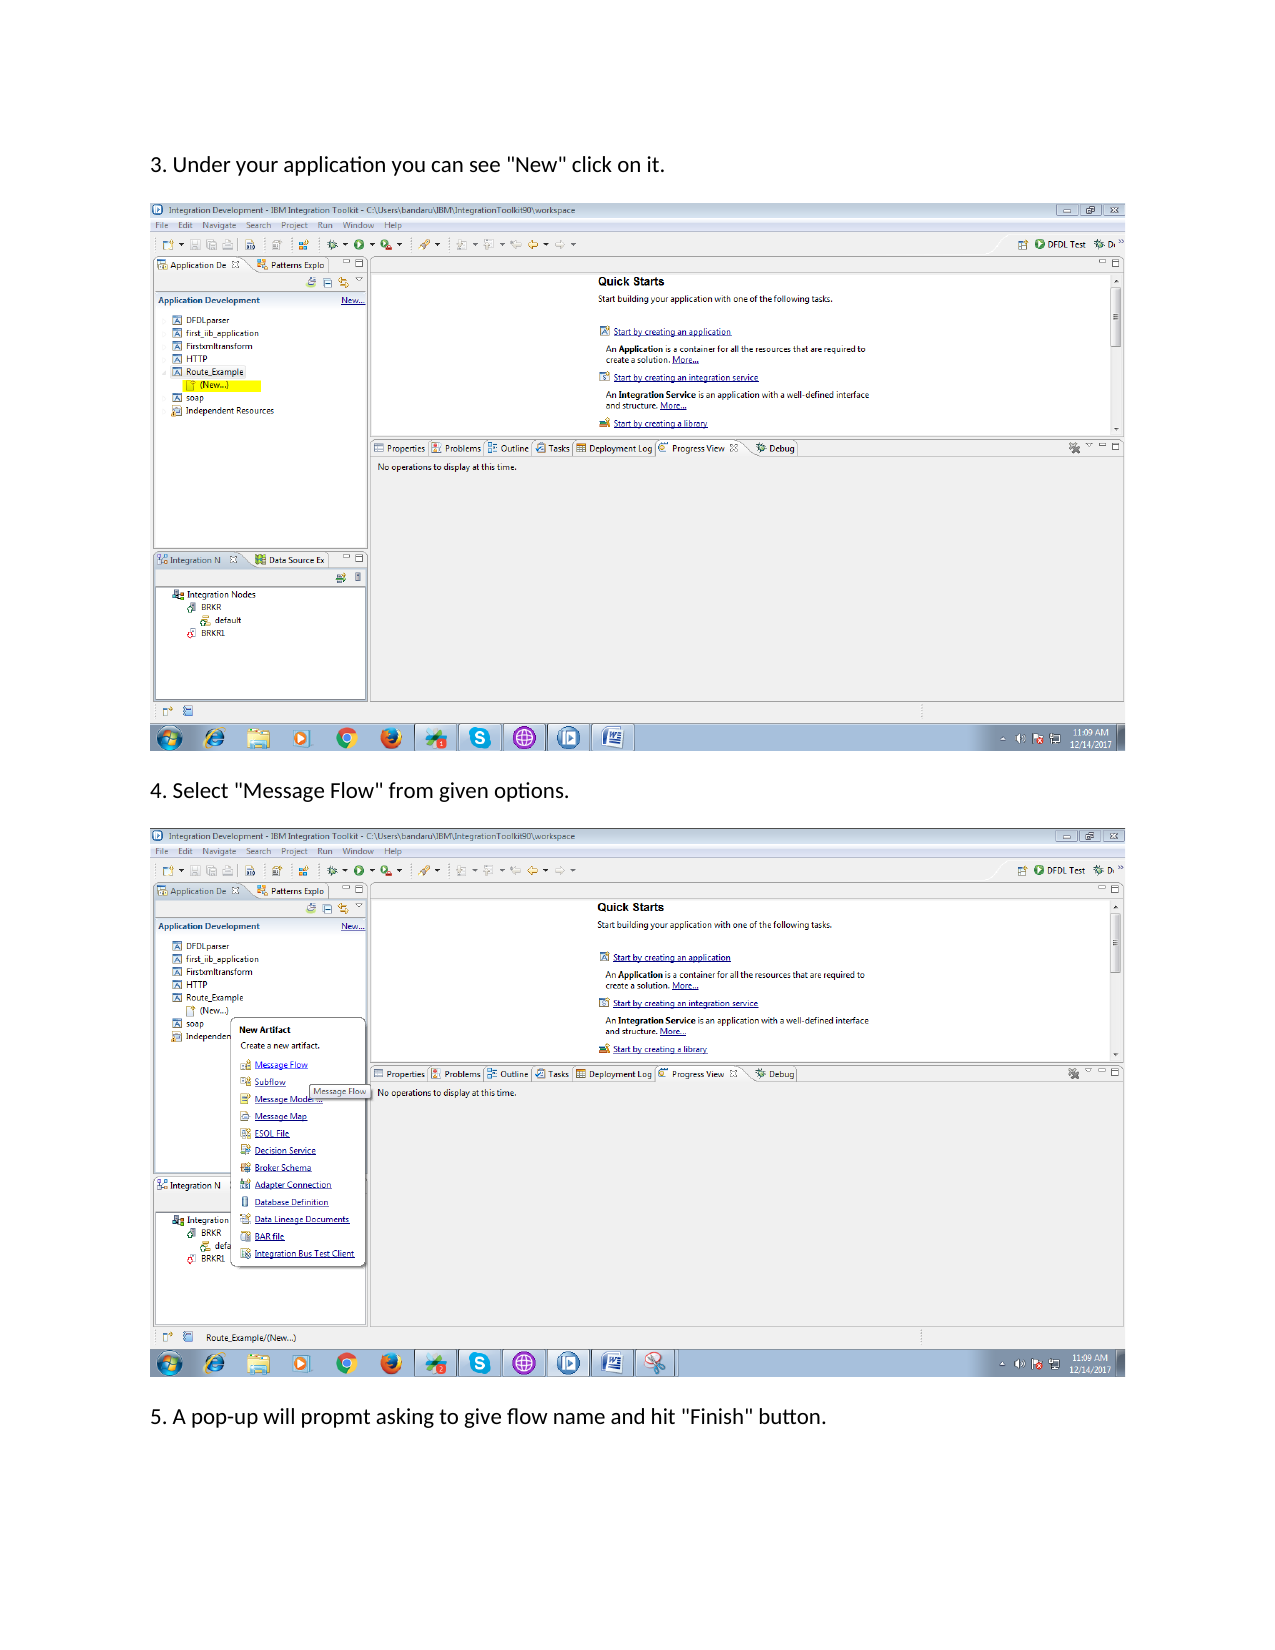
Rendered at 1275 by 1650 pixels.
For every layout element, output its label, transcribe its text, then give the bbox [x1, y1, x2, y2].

text 3. Under your application you can see "New" click on it. [150, 150, 1125, 178]
picture [150, 203, 1125, 751]
text 4. Select "Message Flow" from given options. [150, 776, 1125, 804]
text 5. A pop-up will propmt asking to give flow name and hit "Finish" button. [150, 1402, 1125, 1430]
picture [150, 828, 1125, 1377]
